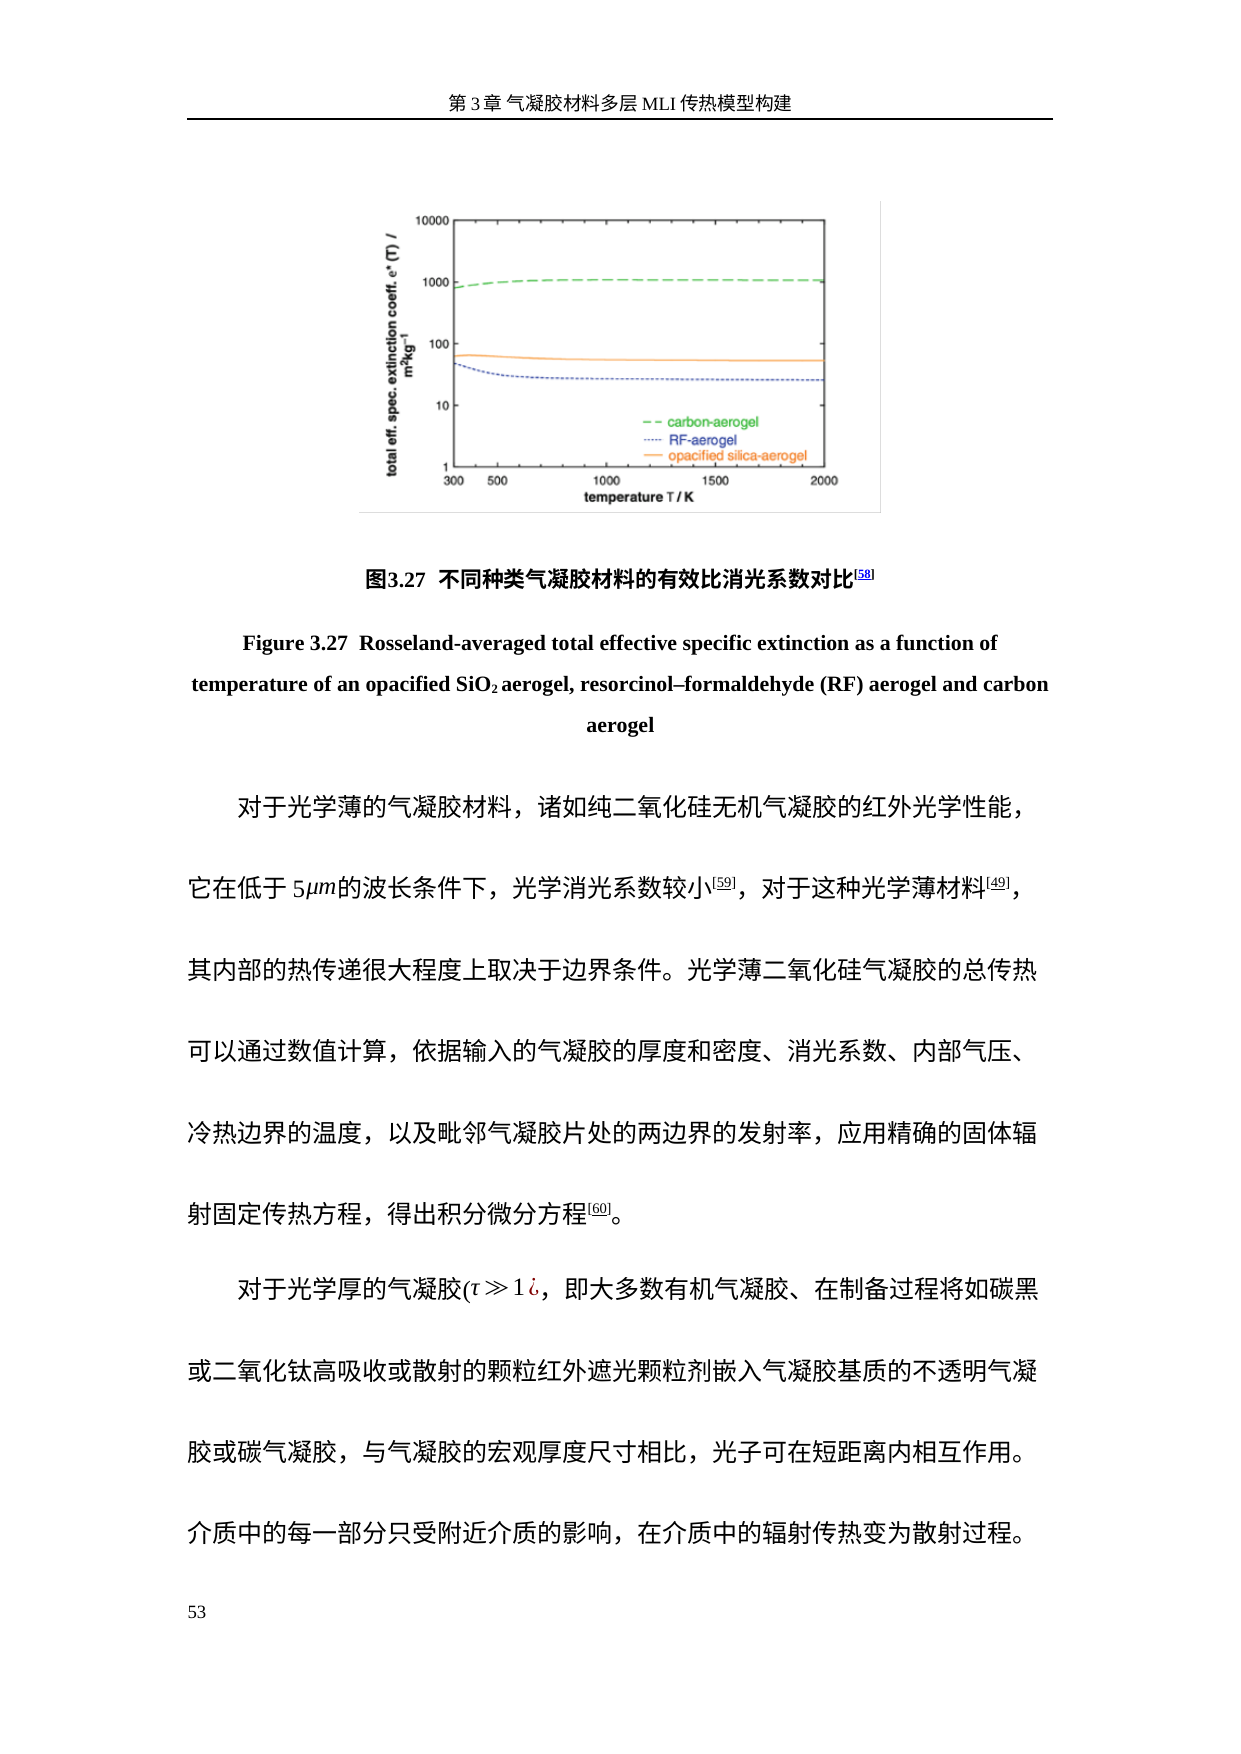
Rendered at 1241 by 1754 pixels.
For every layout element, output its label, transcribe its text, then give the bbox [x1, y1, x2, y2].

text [187, 1254, 1053, 1566]
picture [359, 201, 882, 514]
text 对于光学薄的气凝胶材料，诸如纯二氧化硅无机气凝胶的红外光学性能，它在低于5的波长条件下，光学消光系数较小[59]，对于这种光学薄材料[49]，其内部的热传递很大程度上取决于边界条件。光学薄二氧化硅气凝胶的总传热可以通过数值计算，依据输入的气凝胶的厚度和密度、消光系数、内部气压、冷热边界的温度，以及毗邻气凝胶片处的两边界的发射率，应用精确的固体辐射固定传热方程，得出积分微分方程[60]。 [187, 771, 1053, 1247]
